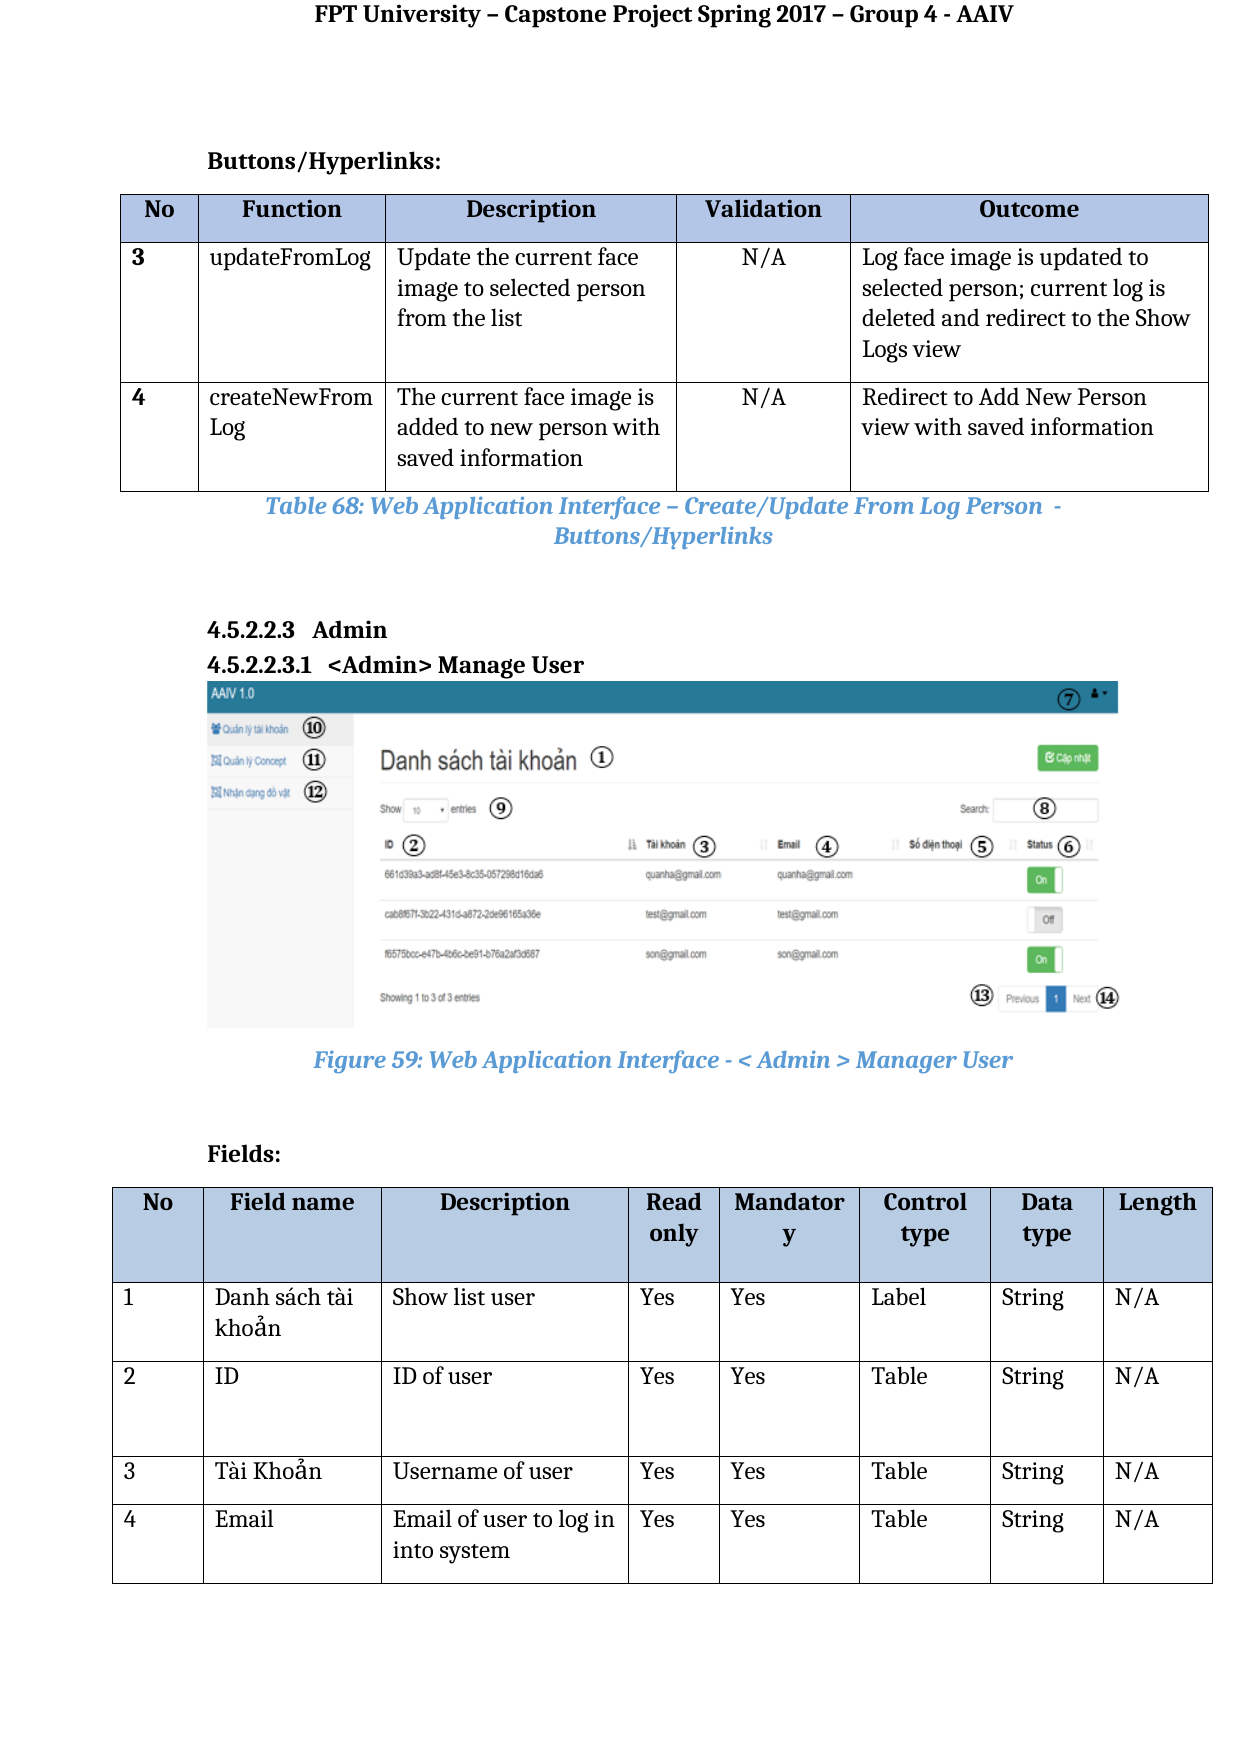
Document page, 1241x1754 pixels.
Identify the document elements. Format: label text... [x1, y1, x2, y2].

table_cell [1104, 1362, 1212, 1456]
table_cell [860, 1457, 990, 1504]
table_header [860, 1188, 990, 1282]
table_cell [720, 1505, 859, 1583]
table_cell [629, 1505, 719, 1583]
text Fields: [207, 1140, 1122, 1169]
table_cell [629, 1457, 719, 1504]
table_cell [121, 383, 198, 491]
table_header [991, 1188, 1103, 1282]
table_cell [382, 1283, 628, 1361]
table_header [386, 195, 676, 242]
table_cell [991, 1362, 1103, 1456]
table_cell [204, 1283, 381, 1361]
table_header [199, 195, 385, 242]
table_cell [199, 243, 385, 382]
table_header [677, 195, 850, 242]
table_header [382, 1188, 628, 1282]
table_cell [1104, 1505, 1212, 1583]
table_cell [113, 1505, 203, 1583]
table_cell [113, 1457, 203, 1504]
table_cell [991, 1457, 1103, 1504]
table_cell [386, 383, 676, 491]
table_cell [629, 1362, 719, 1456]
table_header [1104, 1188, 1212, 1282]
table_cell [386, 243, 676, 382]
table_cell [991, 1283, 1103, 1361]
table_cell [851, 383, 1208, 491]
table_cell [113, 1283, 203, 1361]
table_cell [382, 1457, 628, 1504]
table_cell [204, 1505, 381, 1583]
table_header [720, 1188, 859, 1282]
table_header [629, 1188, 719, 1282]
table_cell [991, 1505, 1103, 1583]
subtitle Admin [207, 616, 1122, 645]
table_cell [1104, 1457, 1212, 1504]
picture [207, 681, 1122, 1028]
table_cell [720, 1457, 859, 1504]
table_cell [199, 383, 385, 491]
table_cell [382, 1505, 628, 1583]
subtitle <Admin> Manage User [207, 651, 1122, 679]
text Figure 59: Web Application Interface - < Admin > Manager User [207, 1046, 1122, 1074]
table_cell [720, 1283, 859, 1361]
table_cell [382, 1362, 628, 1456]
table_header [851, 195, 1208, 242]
text Table 68: Web Application Interface – Create/Update From Log Person - Buttons/Hyperlinks [207, 492, 1122, 551]
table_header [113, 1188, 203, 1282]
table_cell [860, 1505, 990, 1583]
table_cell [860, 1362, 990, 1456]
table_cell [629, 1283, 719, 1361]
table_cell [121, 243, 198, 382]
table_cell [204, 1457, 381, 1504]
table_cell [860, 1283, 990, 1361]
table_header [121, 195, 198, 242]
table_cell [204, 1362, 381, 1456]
text Buttons/Hyperlinks: [207, 147, 1122, 176]
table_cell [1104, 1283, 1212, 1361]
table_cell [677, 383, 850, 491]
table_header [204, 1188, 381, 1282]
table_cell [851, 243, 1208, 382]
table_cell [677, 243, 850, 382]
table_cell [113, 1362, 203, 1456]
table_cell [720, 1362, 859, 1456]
